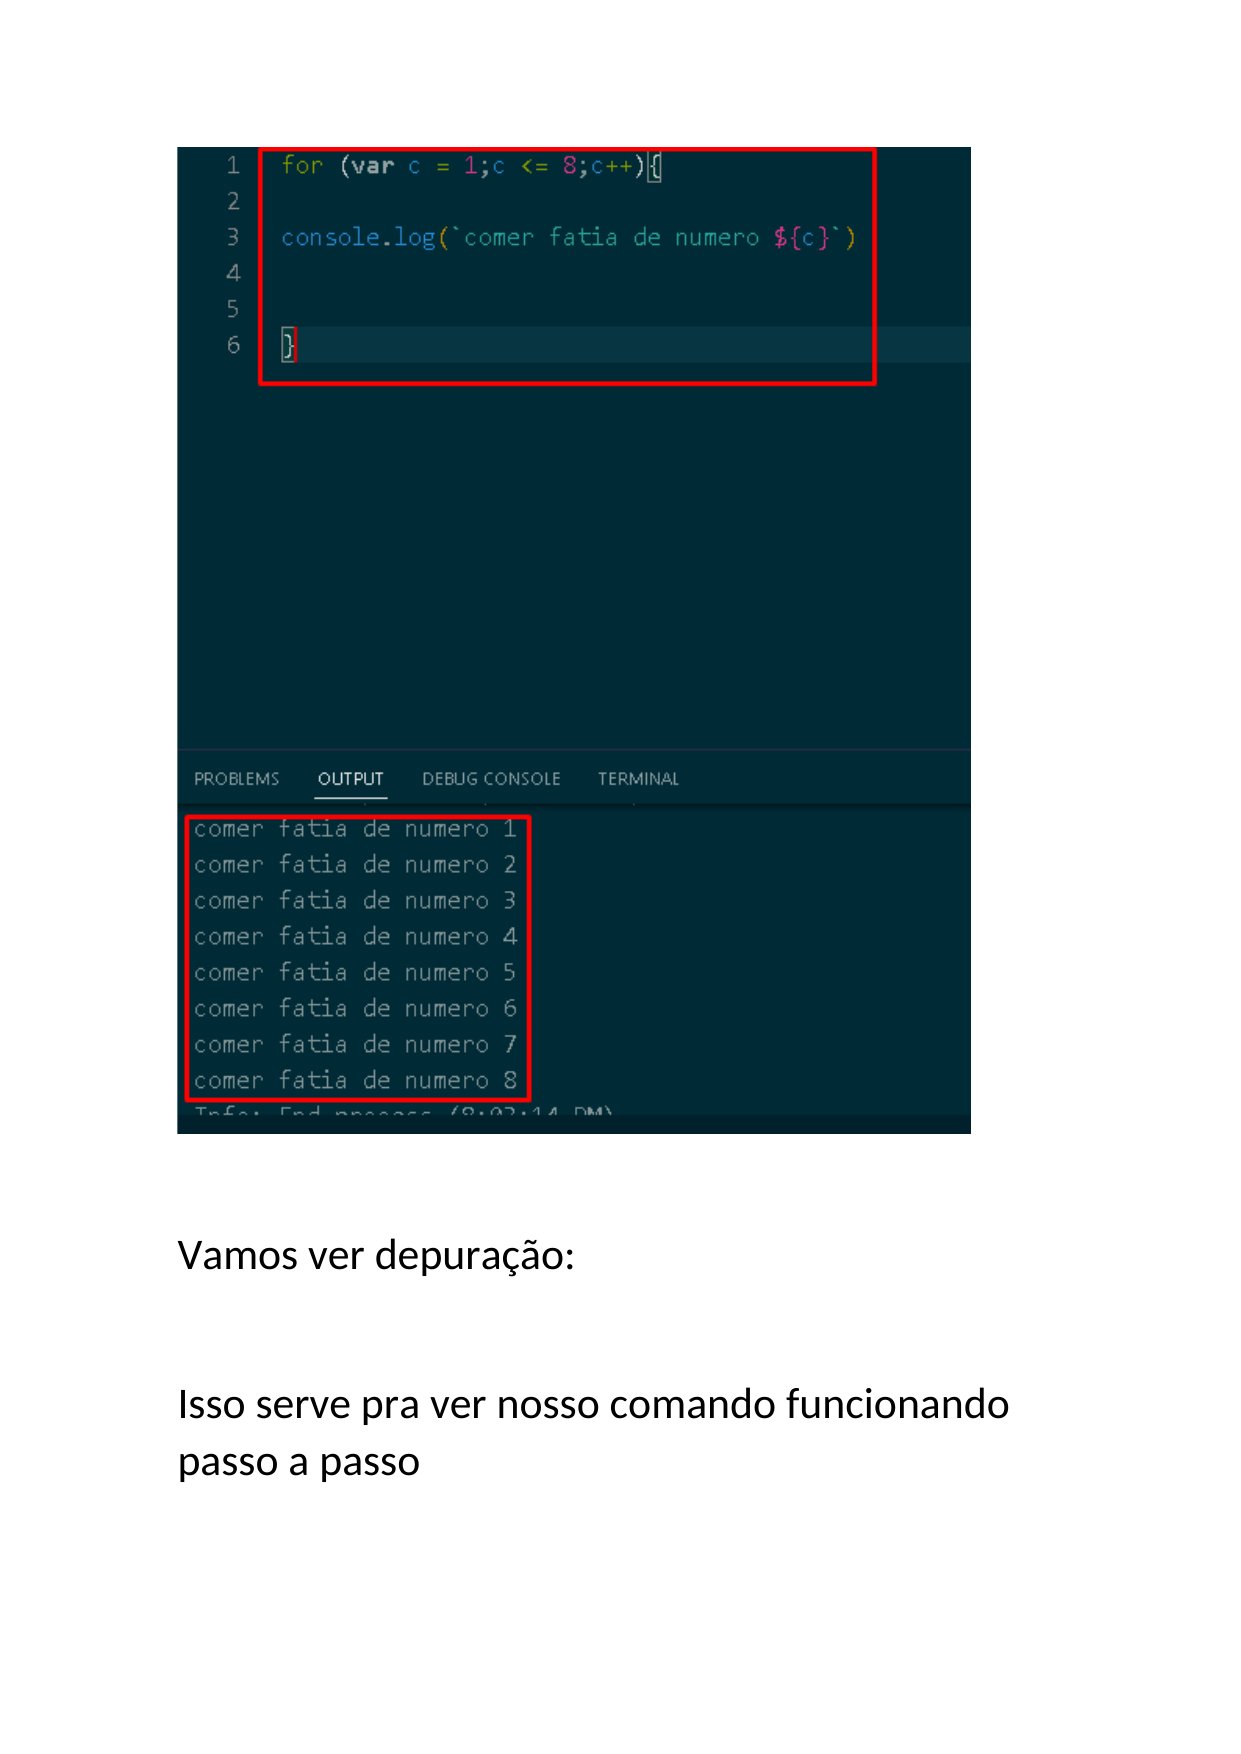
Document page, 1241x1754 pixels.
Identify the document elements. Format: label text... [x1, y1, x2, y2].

picture [655, 773, 659, 784]
picture [258, 147, 971, 386]
picture [257, 773, 264, 784]
text Vamos ver depuração: [177, 1227, 1063, 1280]
picture [619, 773, 625, 784]
picture [506, 1107, 514, 1113]
picture [671, 773, 678, 785]
picture [229, 192, 239, 209]
picture [341, 773, 351, 784]
picture [355, 773, 362, 785]
picture [463, 1107, 473, 1113]
picture [610, 773, 615, 785]
picture [230, 235, 237, 243]
picture [599, 773, 606, 784]
picture [546, 773, 550, 785]
picture [446, 773, 456, 785]
picture [177, 1106, 971, 1134]
picture [196, 773, 201, 784]
picture [424, 773, 431, 785]
picture [554, 773, 559, 785]
picture [202, 773, 212, 784]
picture [230, 773, 237, 785]
picture [265, 773, 269, 784]
picture [247, 773, 253, 785]
picture [229, 156, 239, 173]
picture [662, 773, 670, 784]
picture [229, 300, 236, 308]
picture [177, 804, 971, 810]
picture [651, 773, 655, 784]
picture [635, 773, 642, 784]
picture [630, 773, 634, 784]
picture [515, 773, 519, 784]
picture [510, 773, 514, 785]
picture [227, 264, 240, 280]
text Isso serve pra ver nosso comando funcionando passo a passo [177, 1376, 1063, 1487]
picture [229, 228, 237, 234]
picture [376, 773, 383, 784]
picture [436, 773, 442, 785]
picture [185, 815, 531, 1102]
picture [229, 341, 239, 351]
